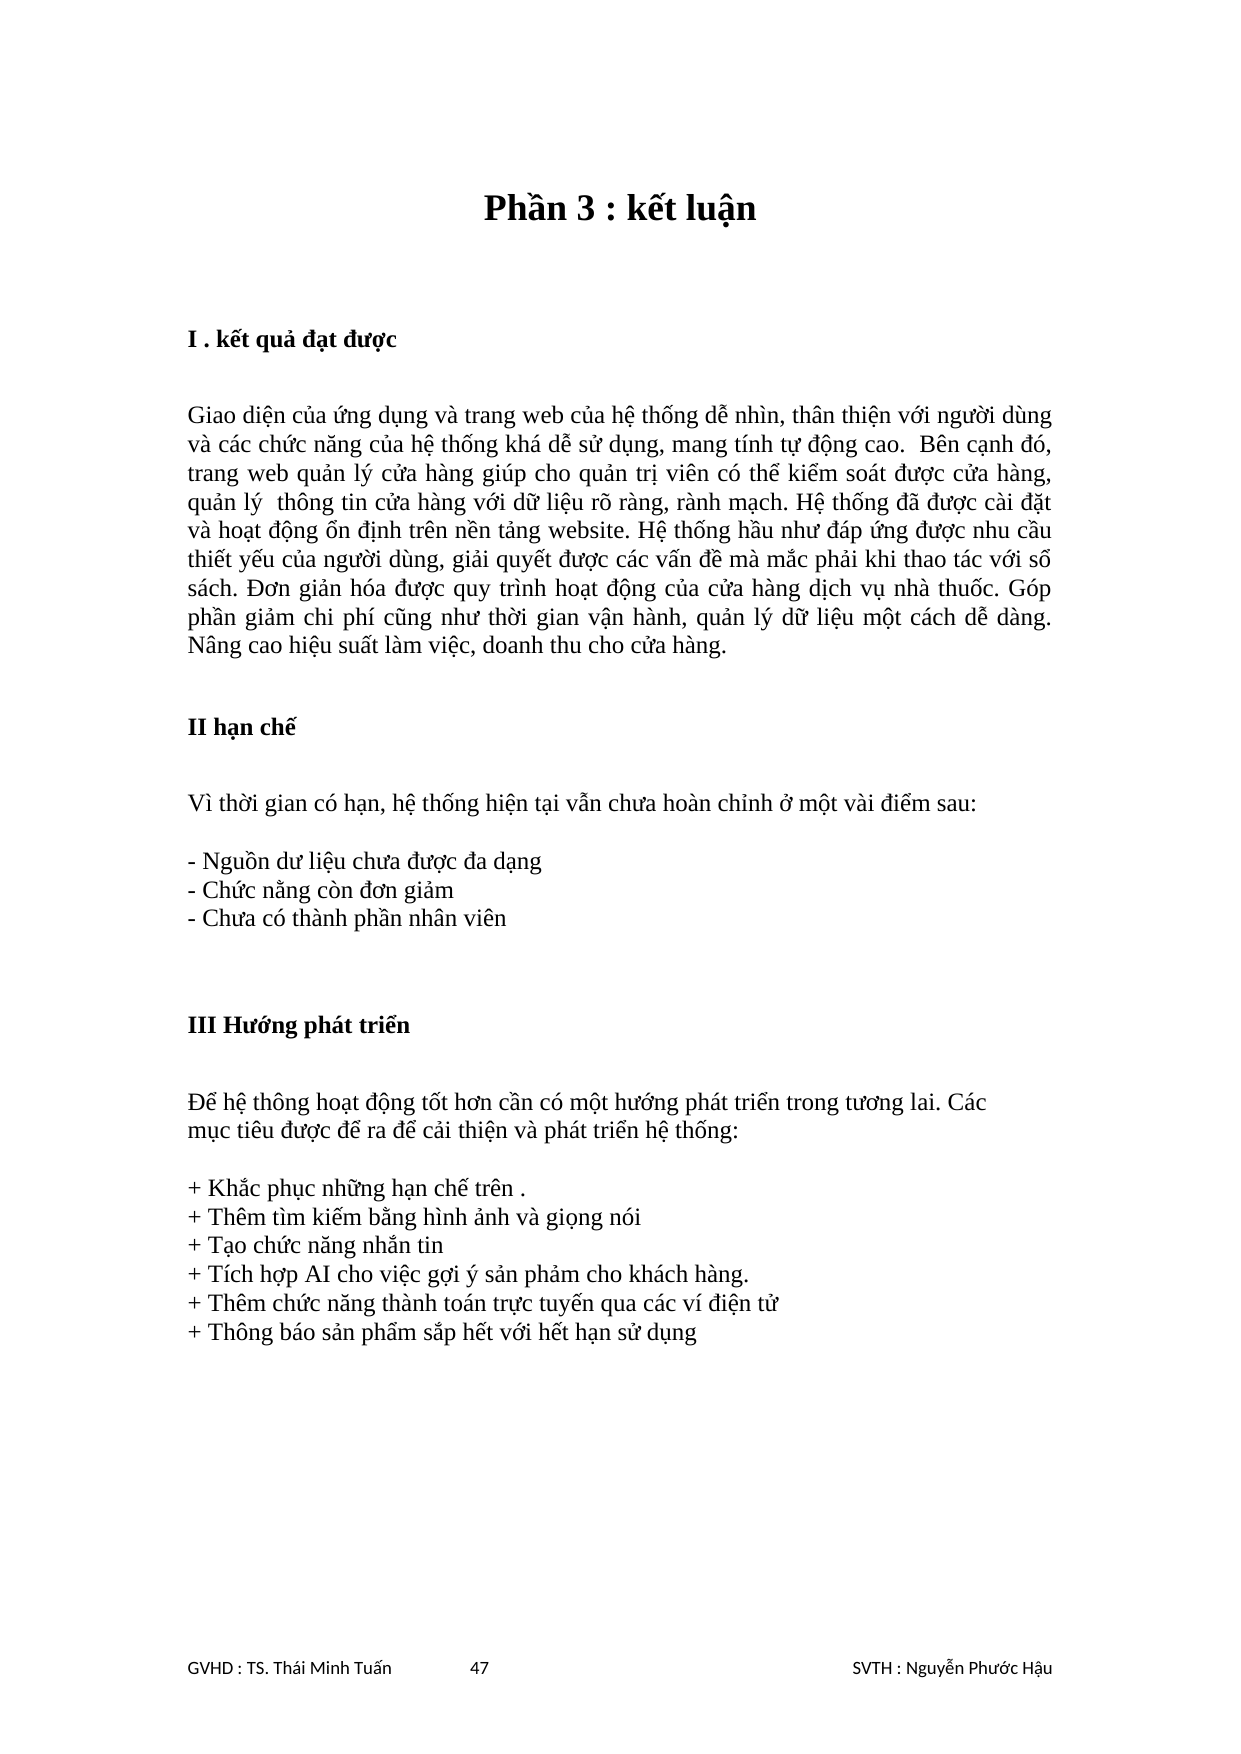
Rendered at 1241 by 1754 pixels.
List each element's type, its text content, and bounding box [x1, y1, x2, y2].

text + Thêm chức năng thành toán trực tuyến qua các ví điện tử [187, 1288, 1053, 1317]
subtitle Phần 3 : kết luận [187, 185, 1053, 228]
text - Chưa có thành phần nhân viên [187, 903, 1053, 932]
text Để hệ thông hoạt động tốt hơn cần có một hướng phát triển trong tương lai. Các [187, 1087, 1053, 1116]
text + Khắc phục những hạn chế trên . [187, 1173, 1053, 1202]
text + Thêm tìm kiếm bằng hình ảnh và giọng nói [187, 1202, 1053, 1231]
subtitle I . kết quả đạt được [187, 324, 1053, 352]
text Giao diện của ứng dụng và trang web của hệ thống dễ nhìn, thân thiện với người dùng và các chức năng của hệ thống khá dễ sử dụng, mang tính tự động cao. Bên cạnh đó, trang web quản lý cửa hàng giúp cho quản trị viên có thể kiểm soát được cửa hàng, quản lý thông tin cửa hàng với dữ liệu rõ ràng, rành mạch. Hệ thống đã được cài đặt và hoạt động ổn định trên nền tảng website. Hệ thống hầu như đáp ứng được nhu cầu thiết yếu của người dùng, giải quyết được các vấn đề mà mắc phải khi thao tác với sổ sách. Đơn giản hóa được quy trình hoạt động của cửa hàng dịch vụ nhà thuốc. Góp phần giảm chi phí cũng như thời gian vận hành, quản lý dữ liệu một cách dễ dàng. Nâng cao hiệu suất làm việc, doanh thu cho cửa hàng. [187, 400, 1053, 659]
text - Chức nằng còn đơn giảm [187, 875, 1053, 903]
text + Thông báo sản phẩm sắp hết với hết hạn sử dụng [187, 1317, 1053, 1346]
text - Nguồn dư liệu chưa được đa dạng [187, 846, 1053, 875]
text + Tích hợp AI cho việc gợi ý sản phảm cho khách hàng. [187, 1259, 1053, 1288]
subtitle II hạn chế [187, 712, 1053, 740]
text Vì thời gian có hạn, hệ thống hiện tại vẫn chưa hoàn chỉnh ở một vài điểm sau: [187, 788, 1053, 817]
text + Tạo chức năng nhắn tin [187, 1231, 1053, 1259]
subtitle III Hướng phát triển [187, 1010, 1053, 1039]
text mục tiêu được để ra để cải thiện và phát triển hệ thống: [187, 1116, 1053, 1144]
